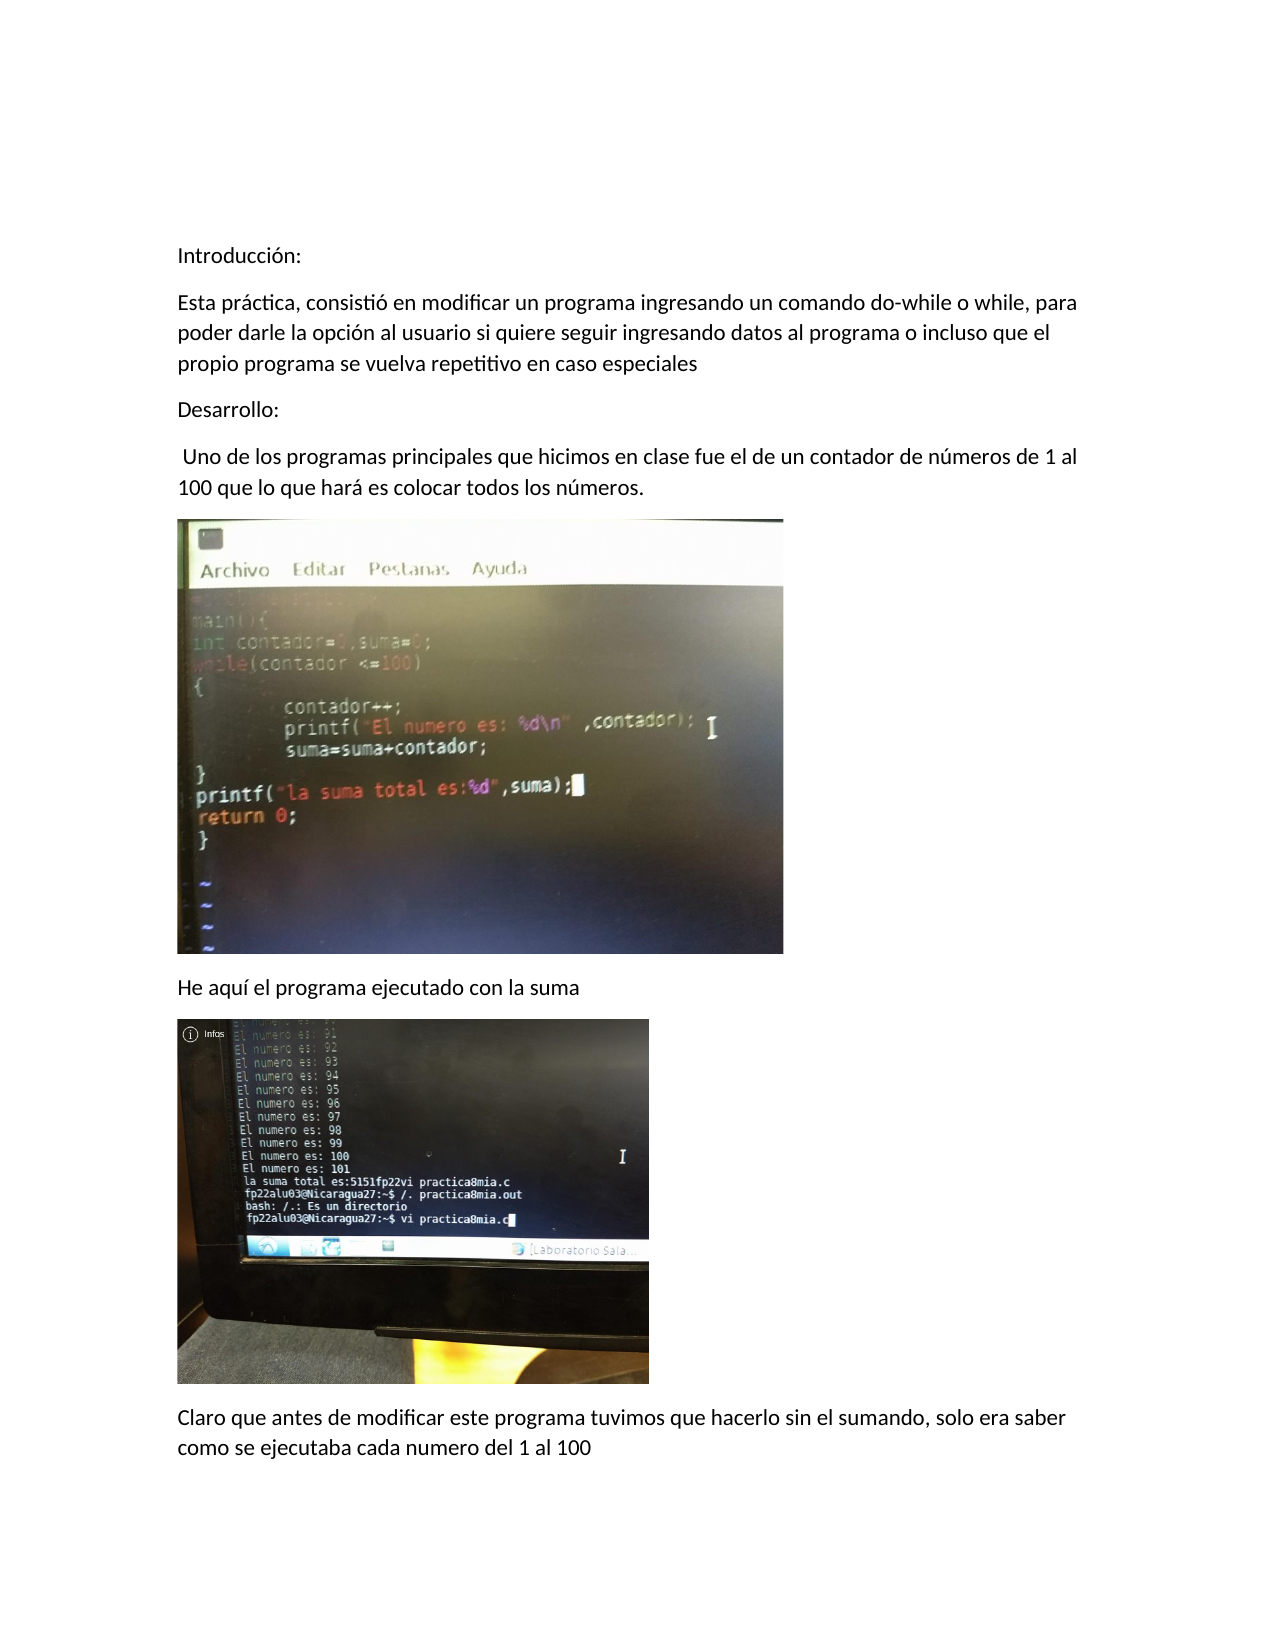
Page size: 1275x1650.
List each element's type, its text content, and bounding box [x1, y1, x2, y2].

text Uno de los programas principales que hicimos en clase fue el de un contador de números de 1 al 100 que lo que hará es colocar todos los números. [177, 442, 1098, 501]
text Introducción: [177, 241, 1098, 269]
text Desarrollo: [177, 396, 1098, 423]
picture [177, 519, 784, 954]
text Claro que antes de modificar este programa tuvimos que hacerlo sin el sumando, solo era saber como se ejecutaba cada numero del 1 al 100 [177, 1403, 1098, 1461]
text Esta práctica, consistió en modificar un programa ingresando un comando do-while o while, para poder darle la opción al usuario si quiere seguir ingresando datos al programa o incluso que el propio programa se vuelva repetitivo en caso especiales [177, 288, 1098, 377]
picture [177, 1019, 649, 1384]
text He aquí el programa ejecutado con la suma [177, 973, 1098, 1001]
